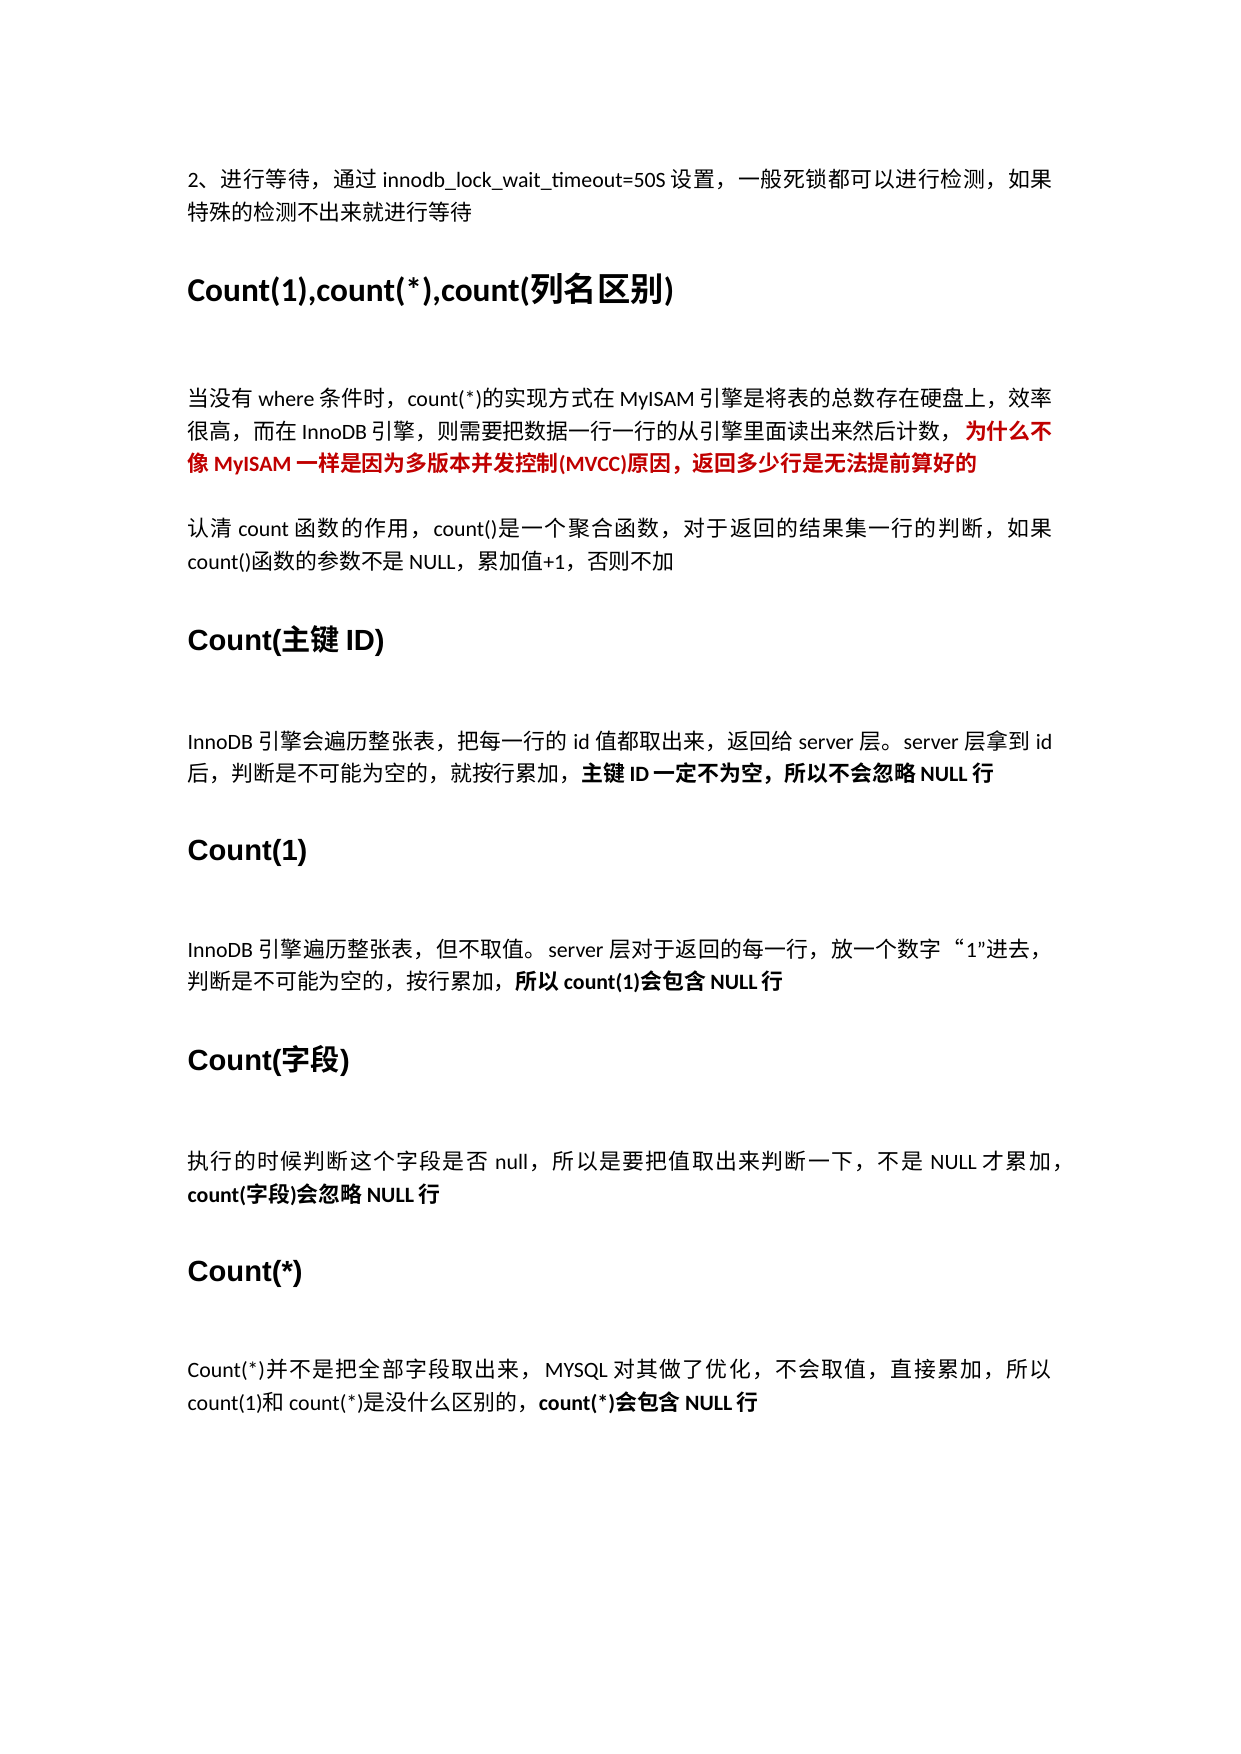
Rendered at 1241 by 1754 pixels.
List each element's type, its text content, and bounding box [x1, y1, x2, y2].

subtitle Count(*) [187, 1238, 1053, 1303]
subtitle Count(字段) [187, 1025, 1053, 1090]
text InnoDB 引擎会遍历整张表，把每一行的 id 值都取出来，返回给server 层。server 层拿到 id 后，判断是不可能为空的，就按行累加，主键ID一定不为空，所以不会忽略NULL行 [187, 723, 1053, 788]
text 认清count函数的作用，count()是一个聚合函数，对于返回的结果集一行的判断，如果count()函数的参数不是NULL，累加值+1，否则不加 [187, 511, 1053, 576]
text Count(*)并不是把全部字段取出来，MYSQL对其做了优化，不会取值，直接累加，所以count(1)和count(*)是没什么区别的，count(*)会包含NULL行 [187, 1352, 1053, 1417]
text 执行的时候判断这个字段是否null，所以是要把值取出来判断一下，不是NULL才累加，count(字段)会忽略NULL行 [187, 1144, 1053, 1209]
subtitle Count(主键ID) [187, 605, 1053, 670]
text InnoDB 引擎遍历整张表，但不取值。server 层对于返回的每一行，放一个数字“1”进去，判断是不可能为空的，按行累加，所以count(1)会包含NULL行 [187, 931, 1053, 996]
subtitle Count(1) [187, 818, 1053, 883]
text 当没有where条件时，count(*)的实现方式在MyISAM引擎是将表的总数存在硬盘上，效率很高，而在InnoDB引擎，则需要把数据一行一行的从引擎里面读出来然后计数，为什么不像MyISAM一样是因为多版本并发控制(MVCC)原因，返回多少行是无法提前算好的 [187, 381, 1053, 478]
list 进行等待，通过innodb_lock_wait_timeout=50S设置，一般死锁都可以进行检测，如果特殊的检测不出来就进行等待 [187, 162, 1053, 227]
subtitle Count(1),count(*),count(列名区别) [187, 254, 1053, 319]
